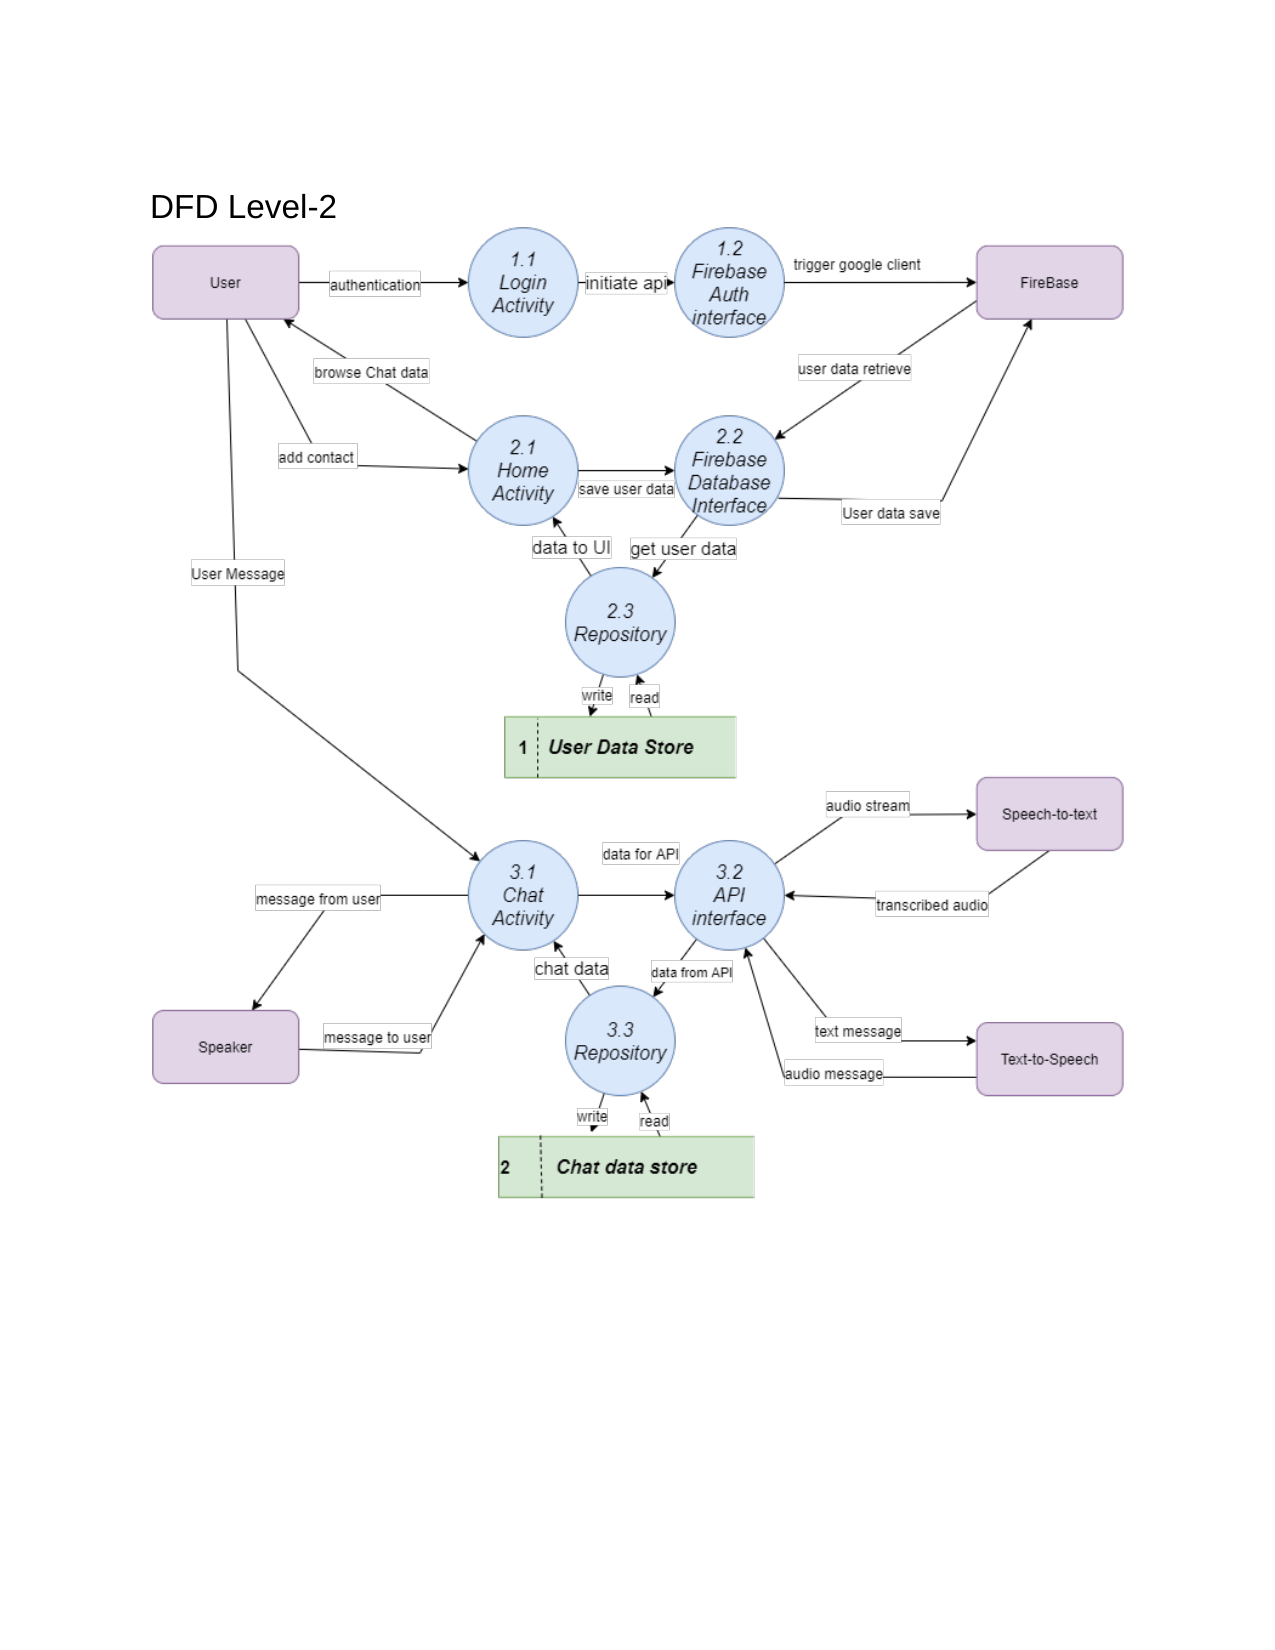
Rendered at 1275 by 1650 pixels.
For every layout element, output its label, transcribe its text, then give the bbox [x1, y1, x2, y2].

picture [150, 226, 1125, 1203]
subtitle DFD Level-2 [150, 187, 1125, 226]
